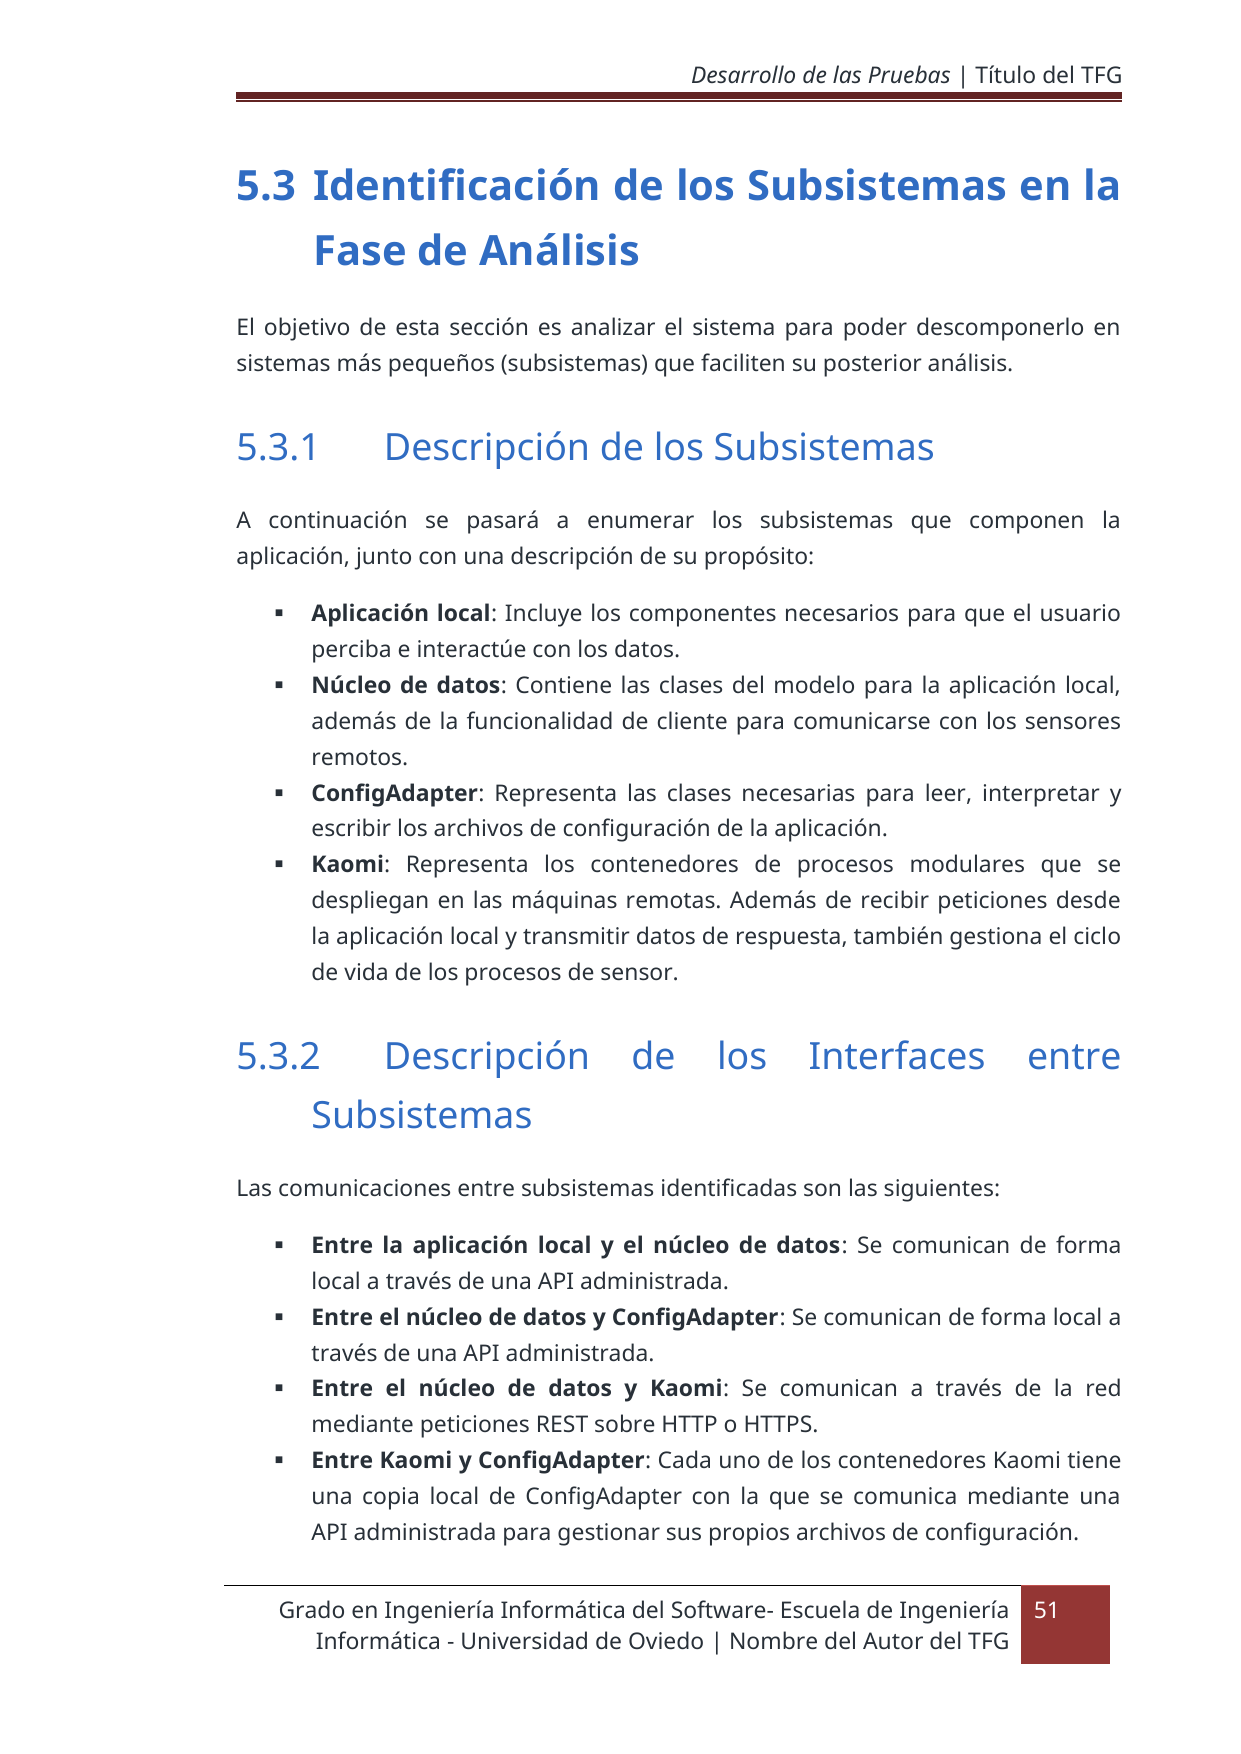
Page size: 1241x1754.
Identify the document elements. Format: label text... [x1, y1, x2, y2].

list Entre el núcleo de datos y ConfigAdapter: Se comunican de forma local a través de una API administrada. [274, 1301, 1122, 1368]
subtitle Descripción de los Subsistemas [236, 420, 1122, 471]
text Las comunicaciones entre subsistemas identificadas son las siguientes: [236, 1172, 1122, 1203]
subtitle Descripción de los Interfaces entre Subsistemas [236, 1029, 1122, 1139]
text A continuación se pasará a enumerar los subsistemas que componen la aplicación, junto con una descripción de su propósito: [236, 504, 1122, 571]
subtitle Identificación de los Subsistemas en la Fase de Análisis [236, 156, 1122, 278]
list Kaomi: Representa los contenedores de procesos modulares que se despliegan en las máquinas remotas. Además de recibir peticiones desde la aplicación local y transmitir datos de respuesta, también gestiona el ciclo de vida de los procesos de sensor. [274, 848, 1122, 987]
list Núcleo de datos: Contiene las clases del modelo para la aplicación local, además de la funcionalidad de cliente para comunicarse con los sensores remotos. [274, 669, 1122, 772]
list ConfigAdapter: Representa las clases necesarias para leer, interpretar y escribir los archivos de configuración de la aplicación. [274, 776, 1122, 844]
list Entre Kaomi y ConfigAdapter: Cada uno de los contenedores Kaomi tiene una copia local de ConfigAdapter con la que se comunica mediante una API administrada para gestionar sus propios archivos de configuración. [274, 1444, 1122, 1547]
list Entre el núcleo de datos y Kaomi: Se comunican a través de la red mediante peticiones REST sobre HTTP o HTTPS. [274, 1372, 1122, 1439]
text El objetivo de esta sección es analizar el sistema para poder descomponerlo en sistemas más pequeños (subsistemas) que faciliten su posterior análisis. [236, 311, 1122, 378]
list Aplicación local: Incluye los componentes necesarios para que el usuario perciba e interactúe con los datos. [274, 597, 1122, 664]
list Entre la aplicación local y el núcleo de datos: Se comunican de forma local a través de una API administrada. [274, 1229, 1122, 1296]
